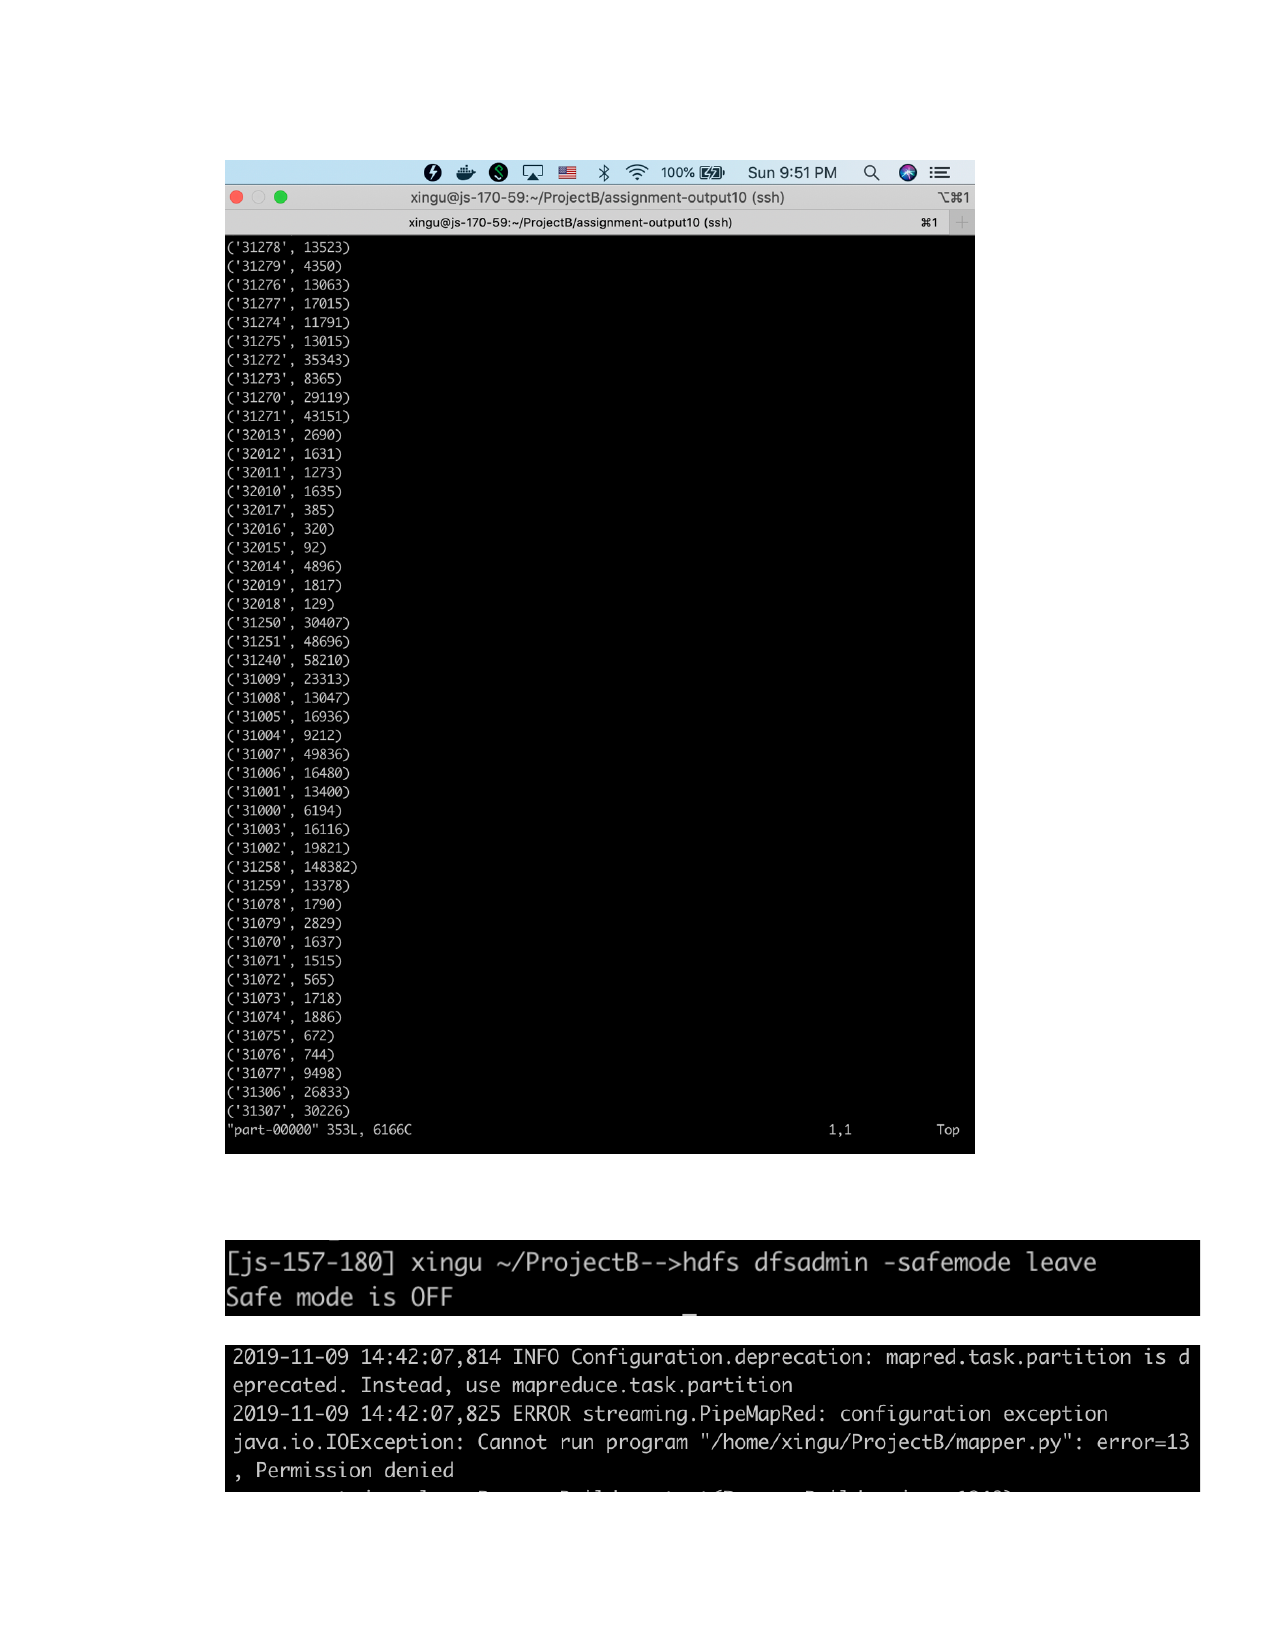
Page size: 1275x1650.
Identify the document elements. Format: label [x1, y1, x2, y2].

picture [225, 160, 975, 1154]
picture [225, 1345, 1200, 1492]
picture [225, 1240, 1200, 1316]
